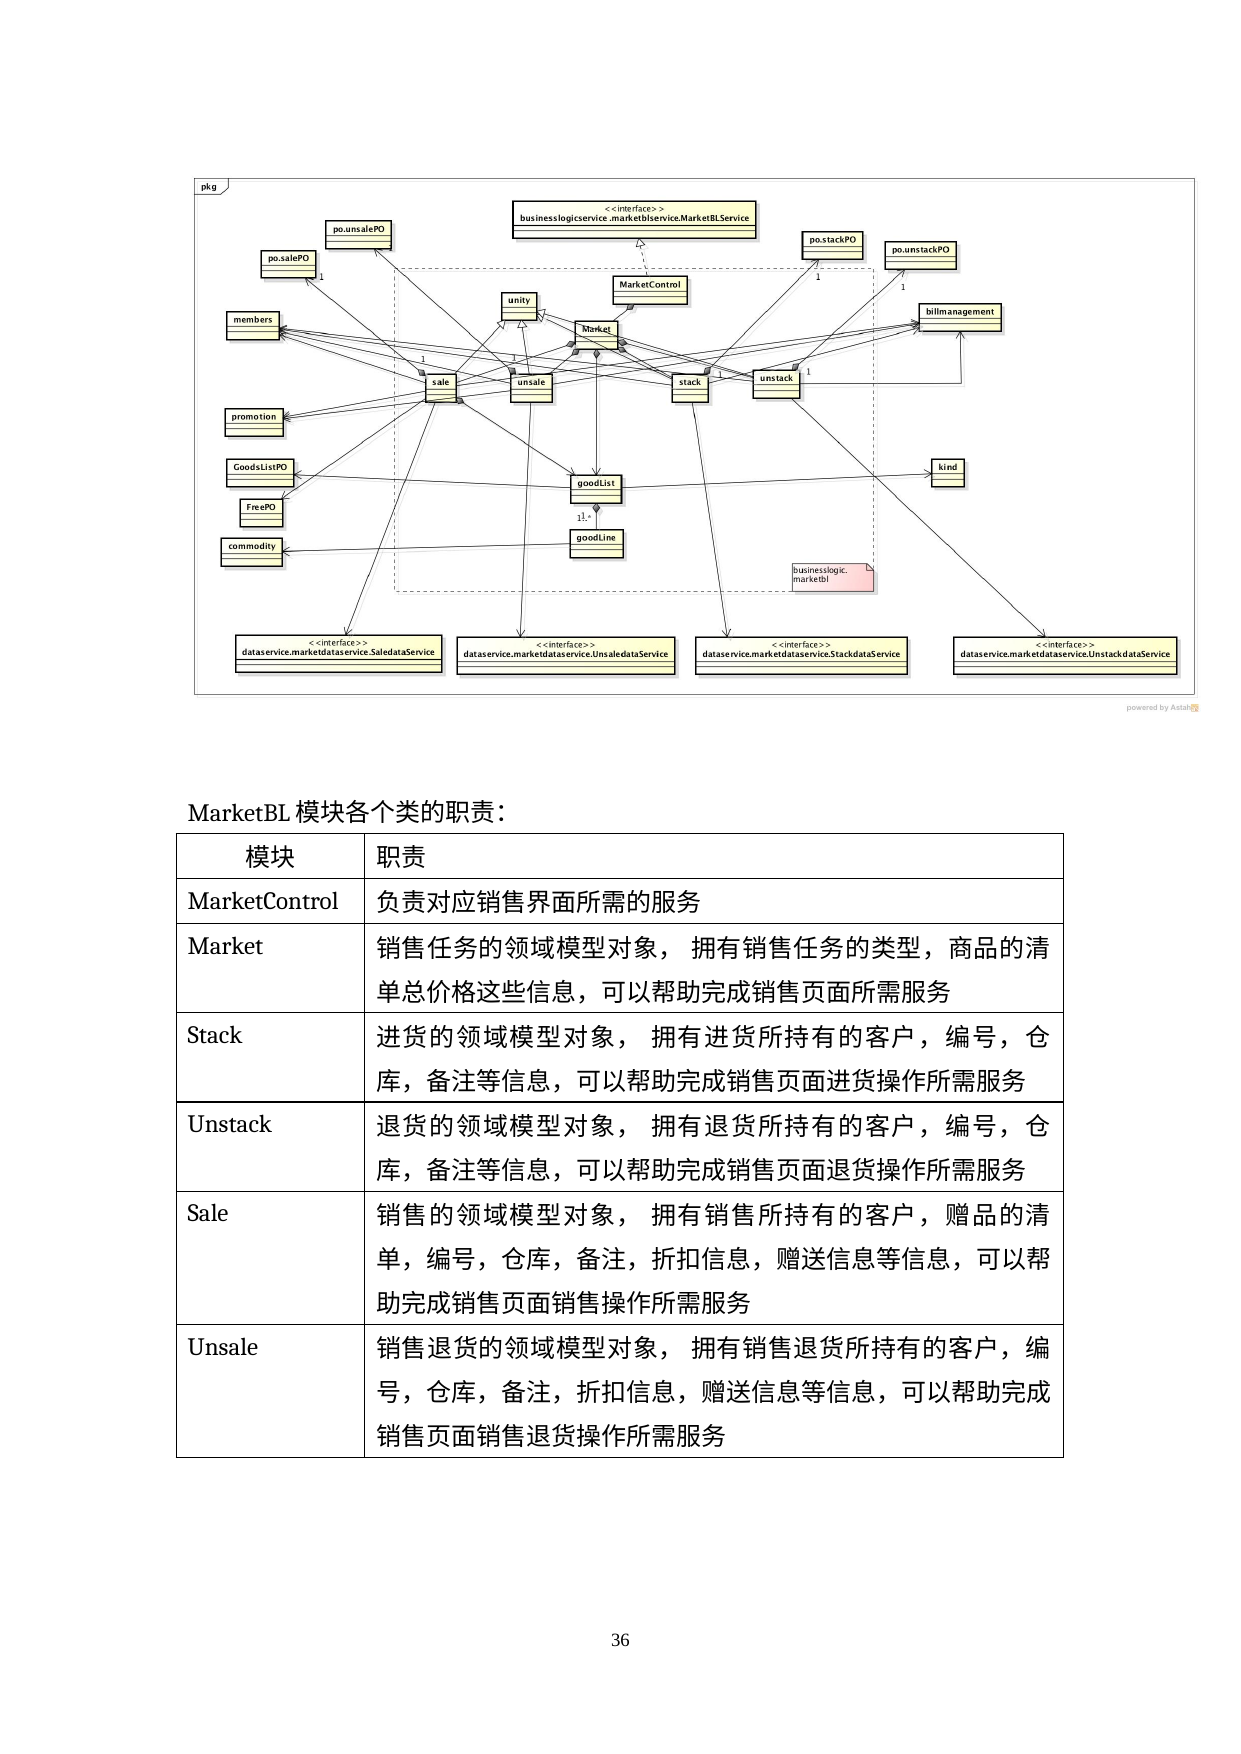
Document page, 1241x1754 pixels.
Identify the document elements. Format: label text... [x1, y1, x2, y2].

table_cell Sale [177, 1192, 364, 1324]
table_cell 退货的领域模型对象， 拥有退货所持有的客户，编号，仓库，备注等信息，可以帮助完成销售页面退货操作所需服务 [365, 1103, 1063, 1191]
table_cell 销售的领域模型对象， 拥有销售所持有的客户，赠品的清单，编号，仓库，备注，折扣信息，赠送信息等信息，可以帮助完成销售页面销售操作所需服务 [365, 1192, 1063, 1324]
table_header 模块 [177, 834, 364, 878]
table_header 职责 [365, 834, 1063, 878]
table_cell 销售任务的领域模型对象， 拥有销售任务的类型，商品的清单总价格这些信息，可以帮助完成销售页面所需服务 [365, 924, 1063, 1012]
table_cell Market [177, 924, 364, 1012]
picture [187, 171, 1201, 714]
table_cell 销售退货的领域模型对象， 拥有销售退货所持有的客户，编号，仓库，备注，折扣信息，赠送信息等信息，可以帮助完成销售页面销售退货操作所需服务 [365, 1325, 1063, 1457]
table_cell Stack [177, 1013, 364, 1101]
table_cell MarketControl [177, 879, 364, 923]
table_cell Unsale [177, 1325, 364, 1457]
table_cell 进货的领域模型对象， 拥有进货所持有的客户，编号，仓库，备注等信息，可以帮助完成销售页面进货操作所需服务 [365, 1013, 1063, 1101]
table_cell Unstack [177, 1103, 364, 1191]
text MarketBL模块各个类的职责： [187, 789, 1053, 833]
table_cell 负责对应销售界面所需的服务 [365, 879, 1063, 923]
